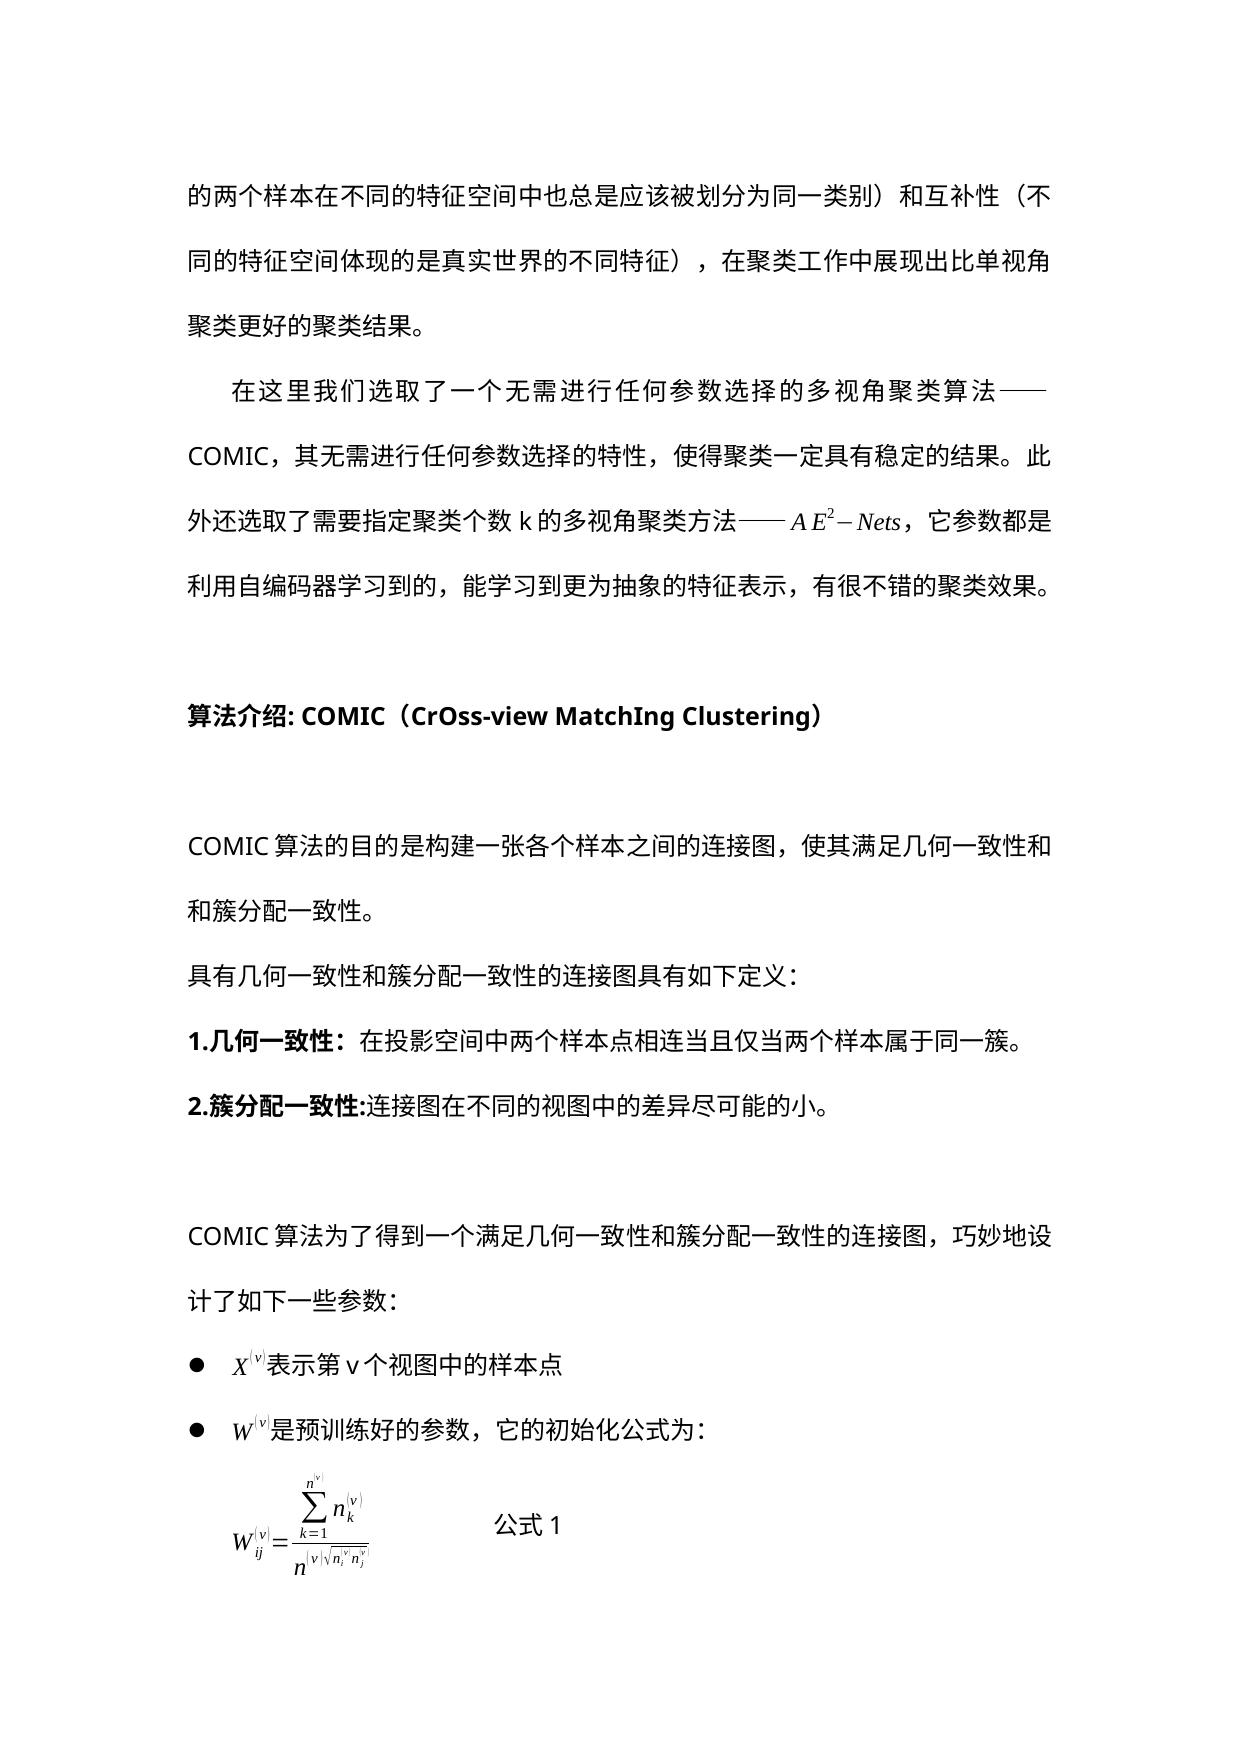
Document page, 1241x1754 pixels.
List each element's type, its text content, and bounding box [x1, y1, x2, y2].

text 在这里我们选取了一个无需进行任何参数选择的多视角聚类算法——COMIC，其无需进行任何参数选择的特性，使得聚类一定具有稳定的结果。此外还选取了需要指定聚类个数k的多视角聚类方法——，它参数都是利用自编码器学习到的，能学习到更为抽象的特征表示，有很不错的聚类效果。 [187, 357, 1053, 617]
list 算法介绍: COMIC（CrOss-view MatchIng Clustering） [187, 682, 1053, 747]
text COMIC算法的目的是构建一张各个样本之间的连接图，使其满足几何一致性和和簇分配一致性。 [187, 812, 1053, 942]
list COMIC算法为了得到一个满足几何一致性和簇分配一致性的连接图，巧妙地设计了如下一些参数： [187, 1202, 1053, 1332]
list 表示第v个视图中的样本点 [187, 1332, 1053, 1397]
text 2.簇分配一致性:连接图在不同的视图中的差异尽可能的小。 [187, 1072, 1053, 1137]
text 具有几何一致性和簇分配一致性的连接图具有如下定义： [187, 942, 1053, 1007]
list 是预训练好的参数，它的初始化公式为： [187, 1397, 1053, 1462]
list 公式1 [231, 1462, 1053, 1592]
text 1.几何一致性：在投影空间中两个样本点相连当且仅当两个样本属于同一簇。 [187, 1007, 1053, 1072]
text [187, 162, 1053, 357]
